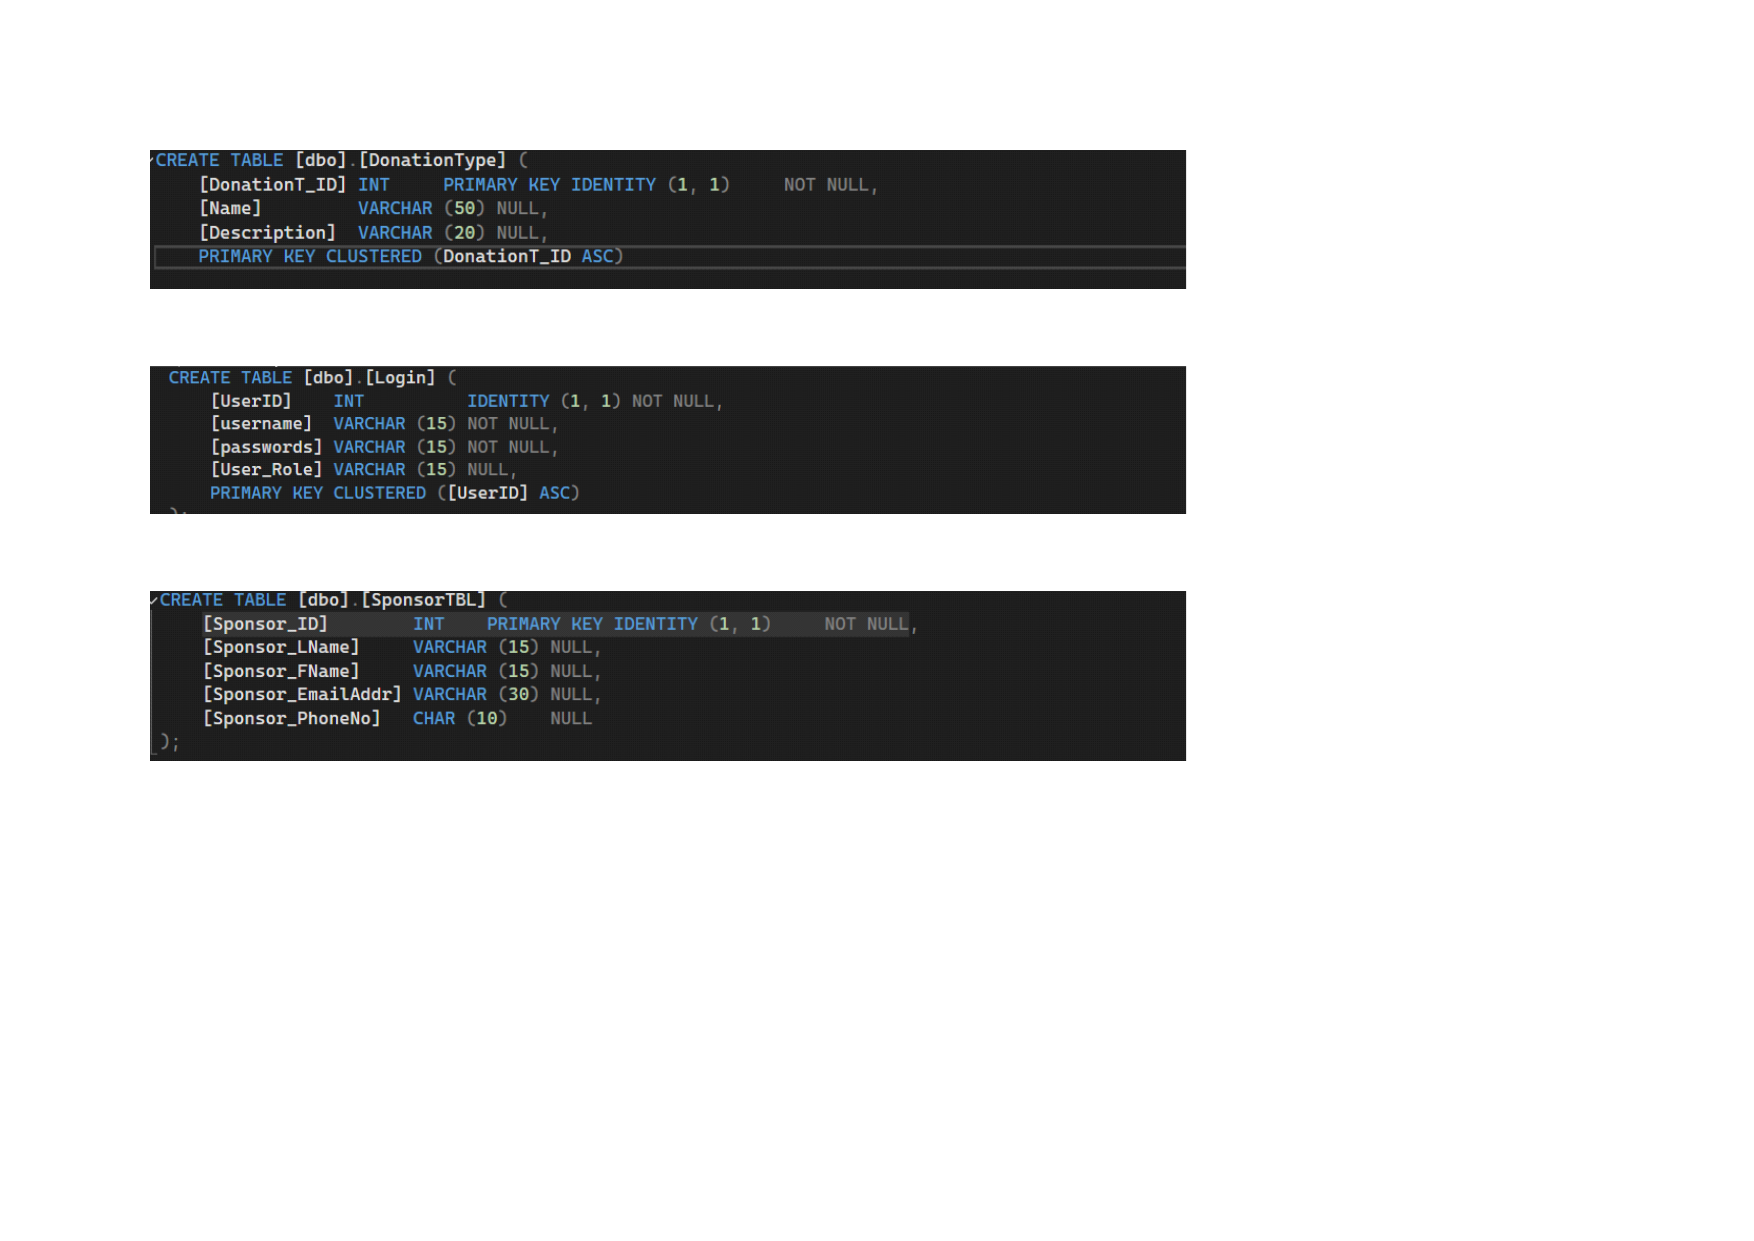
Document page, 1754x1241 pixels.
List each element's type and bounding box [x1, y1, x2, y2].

picture [150, 366, 1187, 514]
picture [150, 150, 1187, 289]
picture [150, 591, 1187, 761]
